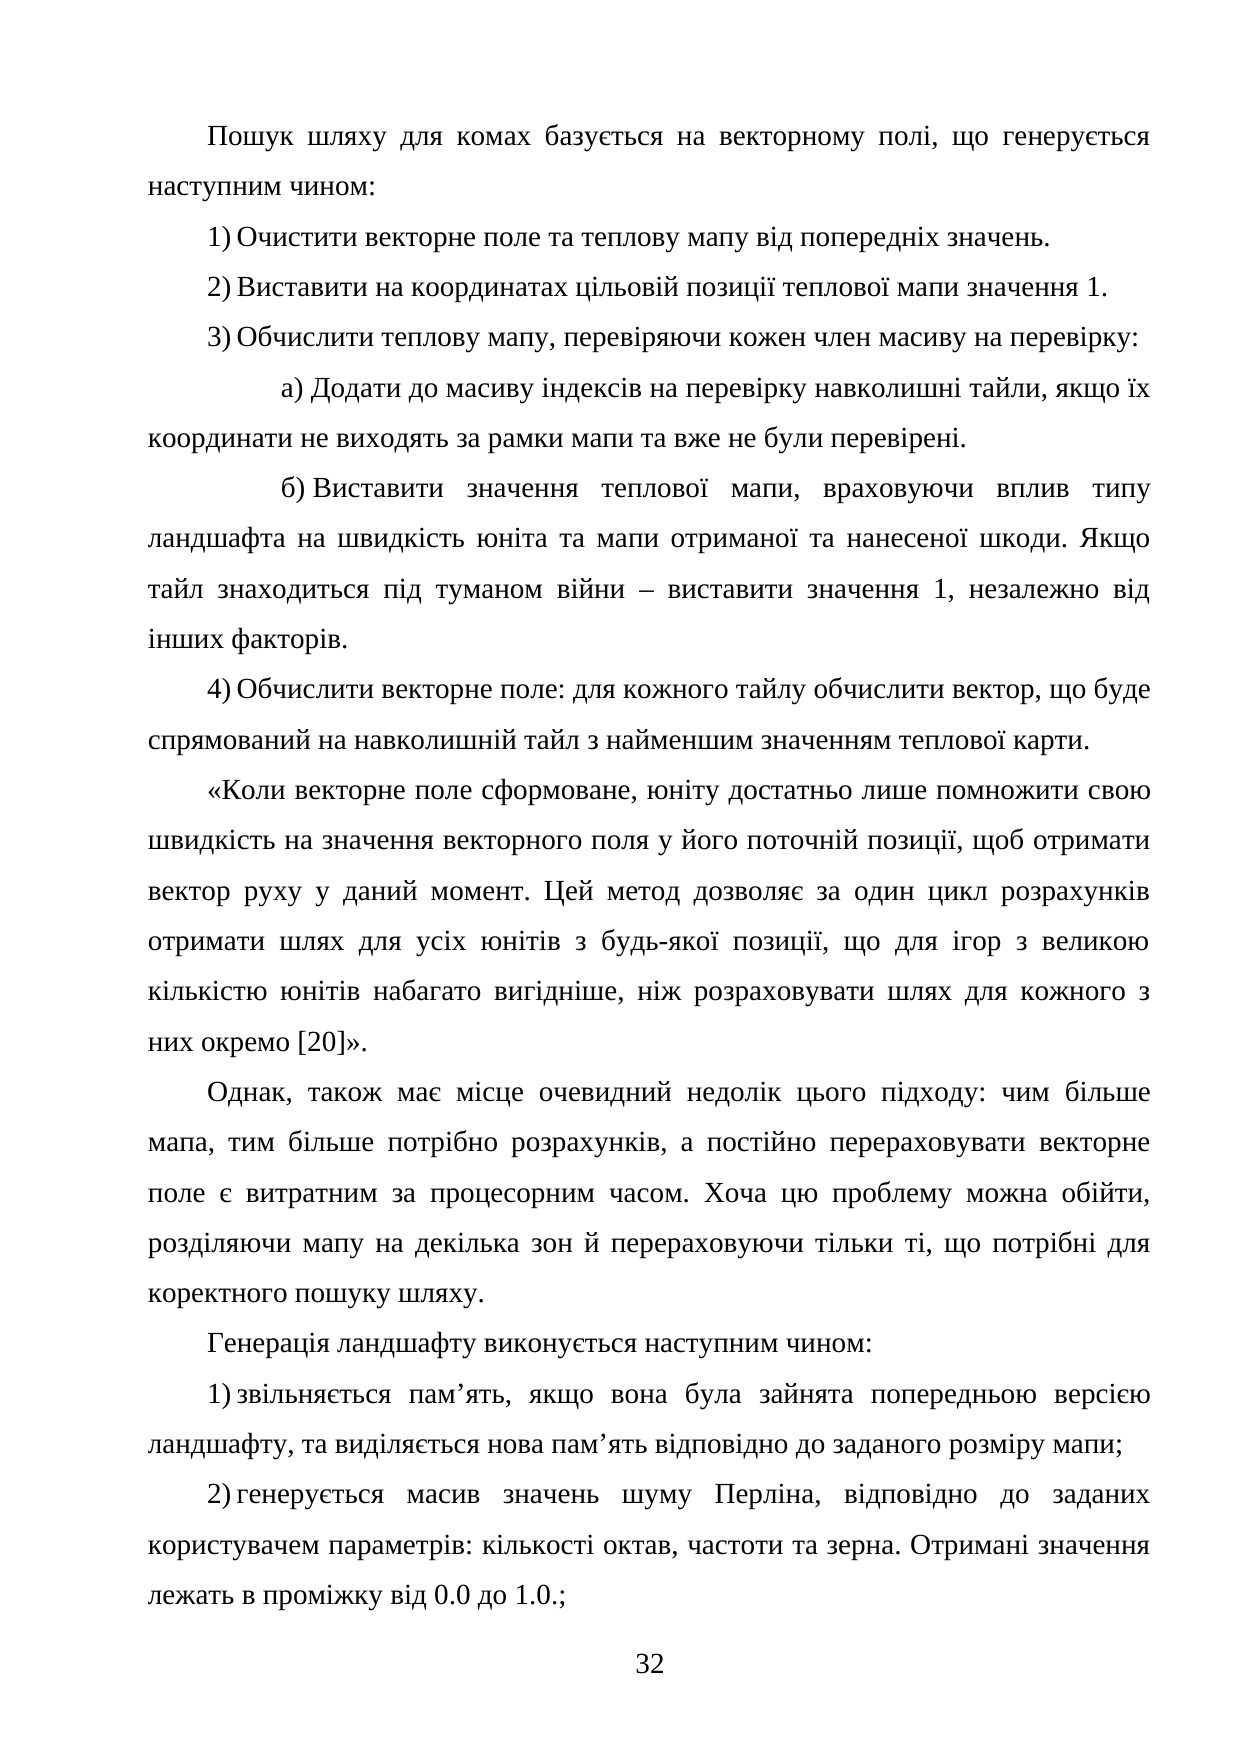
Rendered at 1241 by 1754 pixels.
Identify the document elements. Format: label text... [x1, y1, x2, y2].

list генерується масив значень шуму Перліна, відповідно до заданих користувачем параметрів: кількості октав, частоти та зерна. Отримані значення лежать в проміжку від 0.0 до 1.0.; [148, 1477, 1152, 1611]
list Обчислити теплову мапу, перевіряючи кожен член масиву на перевірку: [148, 319, 1152, 353]
list Обчислити векторне поле: для кожного тайлу обчислити вектор, що буде спрямований на навколишній тайл з найменшим значенням теплової карти. [148, 672, 1152, 755]
list Виставити на координатах цільовій позиції теплової мапи значення 1. [148, 269, 1152, 303]
list Додати до масиву індексів на перевірку навколишні тайли, якщо їх координати не виходять за рамки мапи та вже не були перевірені. [148, 370, 1152, 453]
text Генерація ландшафту виконується наступним чином: [148, 1326, 1152, 1359]
list Очистити векторне поле та теплову мапу від попередніх значень. [148, 219, 1152, 252]
text Пошук шляху для комах базується на векторному полі, що генерується наступним чином: [148, 118, 1152, 202]
text Однак, також має місце очевидний недолік цього підходу: чим більше мапа, тим більше потрібно розрахунків, а постійно перераховувати векторне поле є витратним за процесорним часом. Хоча цю проблему можна обійти, розділяючи мапу на декілька зон й перераховуючи тільки ті, що потрібні для коректного пошуку шляху. [148, 1074, 1152, 1309]
list Виставити значення теплової мапи, враховуючи вплив типу ландшафта на швидкість юніта та мапи отриманої та нанесеної шкоди. Якщо тайл знаходиться під туманом війни – виставити значення 1, незалежно від інших факторів. [148, 470, 1152, 655]
list звільняється пам’ять, якщо вона була зайнята попередньою версією ландшафту, та виділяється нова пам’ять відповідно до заданого розміру мапи; [148, 1376, 1152, 1460]
text «Коли векторне поле сформоване, юніту достатньо лише помножити свою швидкість на значення векторного поля у його поточній позиції, щоб отримати вектор руху у даний момент. Цей метод дозволяє за один цикл розрахунків отримати шлях для усіх юнітів з будь-якої позиції, що для ігор з великою кількістю юнітів набагато вигідніше, ніж розраховувати шлях для кожного з них окремо [20]». [148, 772, 1152, 1057]
